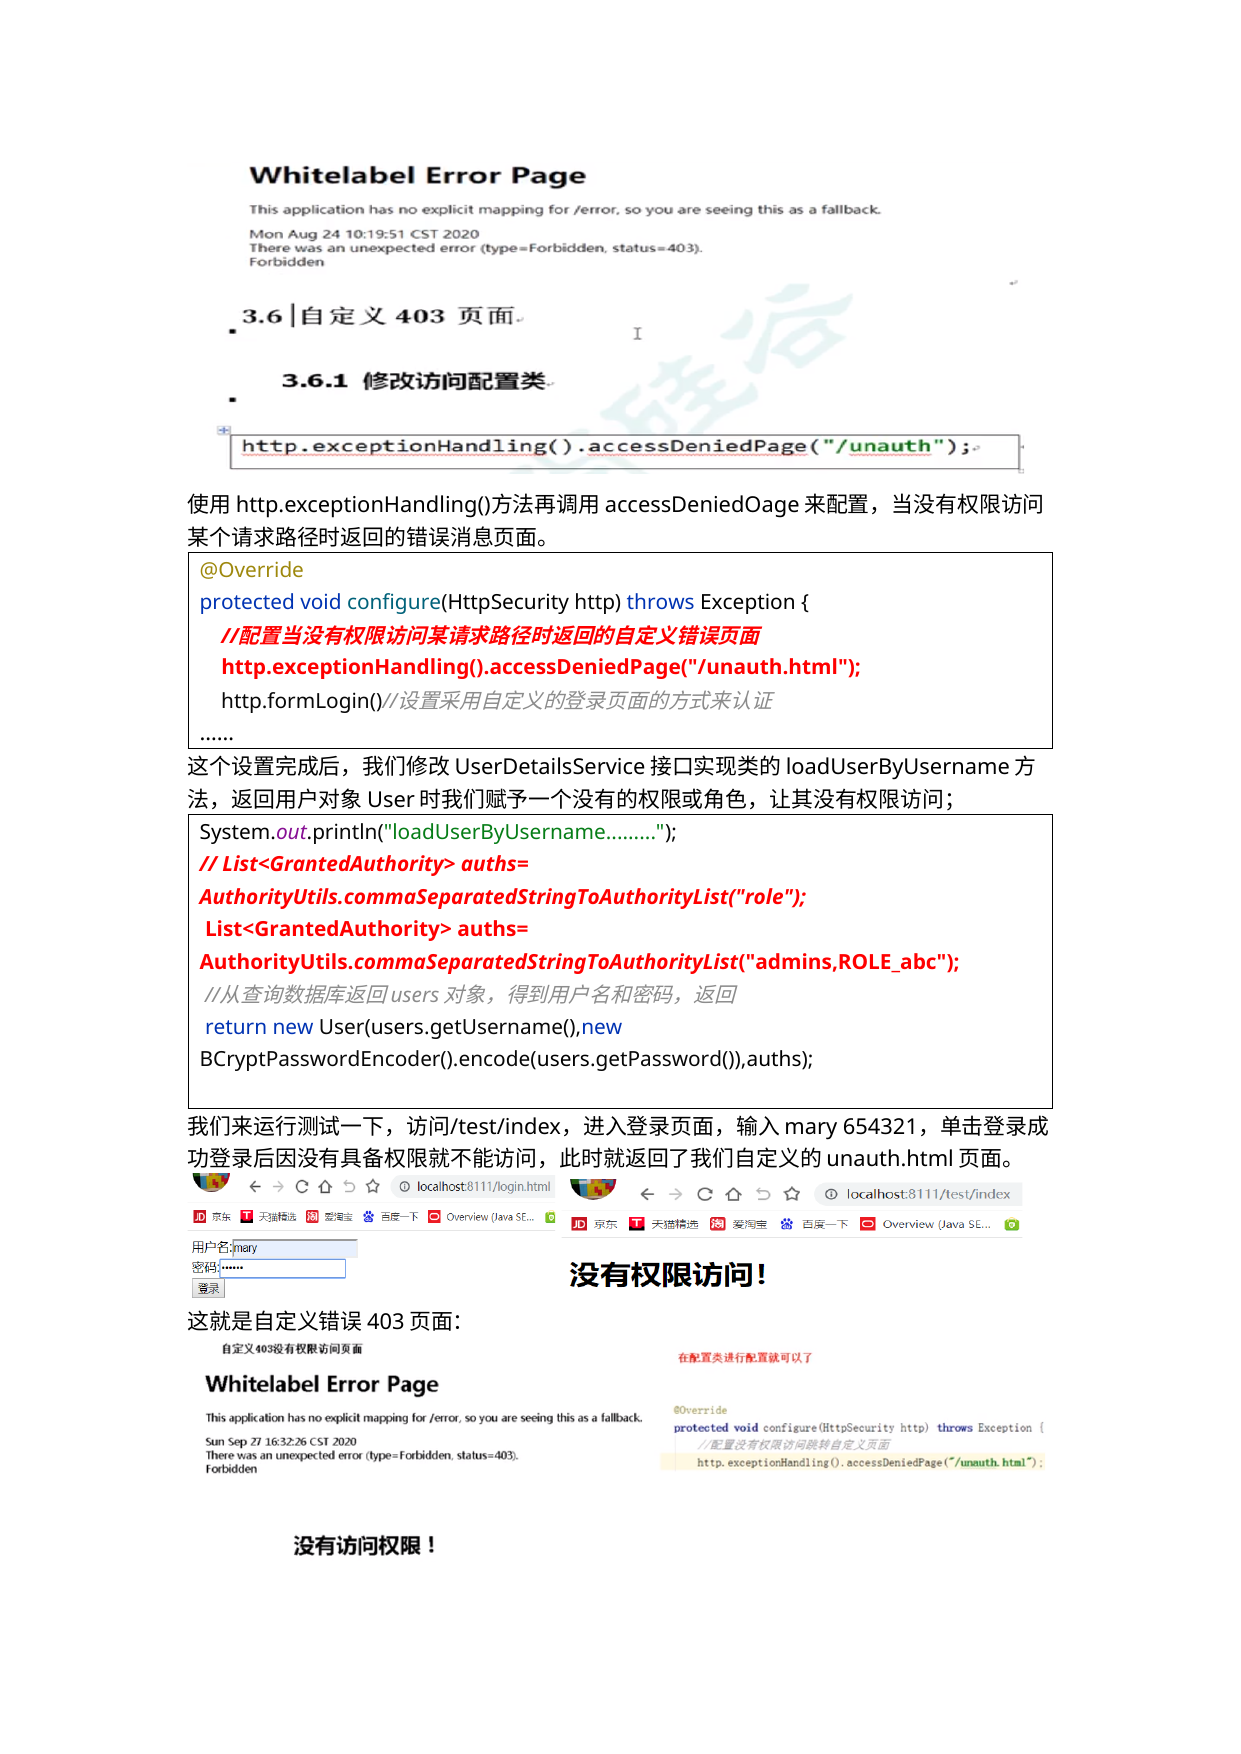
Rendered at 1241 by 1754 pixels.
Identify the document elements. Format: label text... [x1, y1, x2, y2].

text 这个设置完成后，我们修改UserDetailsService接口实现类的loadUserByUsername方法，返回用户对象User时我们赋予一个没有的权限或角色，让其没有权限访问； [187, 749, 1053, 814]
text 使用http.exceptionHandling()方法再调用accessDeniedOage来配置，当没有权限访问某个请求路径时返回的错误消息页面。 [187, 487, 1053, 552]
picture [187, 1336, 1046, 1562]
text 这就是自定义错误403页面： [187, 1304, 1053, 1336]
text 我们来运行测试一下，访问/test/index，进入登录页面，输入mary 654321，单击登录成功登录后因没有具备权限就不能访问，此时就返回了我们自定义的unauth.html页面。 [187, 1109, 1053, 1174]
picture [561, 1179, 1023, 1304]
table_header @Override protected void configure(HttpSecurity http) throws Exception { //配置当没有权限访问某请求路径时返回的自定义错误页面 http.exceptionHandling().accessDeniedPage("/unauth.html"); http.formLogin()//设置采用自定义的登录页面的方式来认证 …… [189, 553, 1052, 748]
table_header System.out.println("loadUserByUsername........."); // List<GrantedAuthority> auths= AuthorityUtils.commaSeparatedStringToAuthorityList("role"); List<GrantedAuthority> auths= AuthorityUtils.commaSeparatedStringToAuthorityList("admins,ROLE_abc"); //从查询数据库返回users对象，得到用户名和密码，返回 return new User(users.getUsername(),new BCryptPasswordEncoder().encode(users.getPassword()),auths); [189, 815, 1052, 1108]
picture [187, 162, 1025, 474]
picture [187, 1173, 556, 1304]
